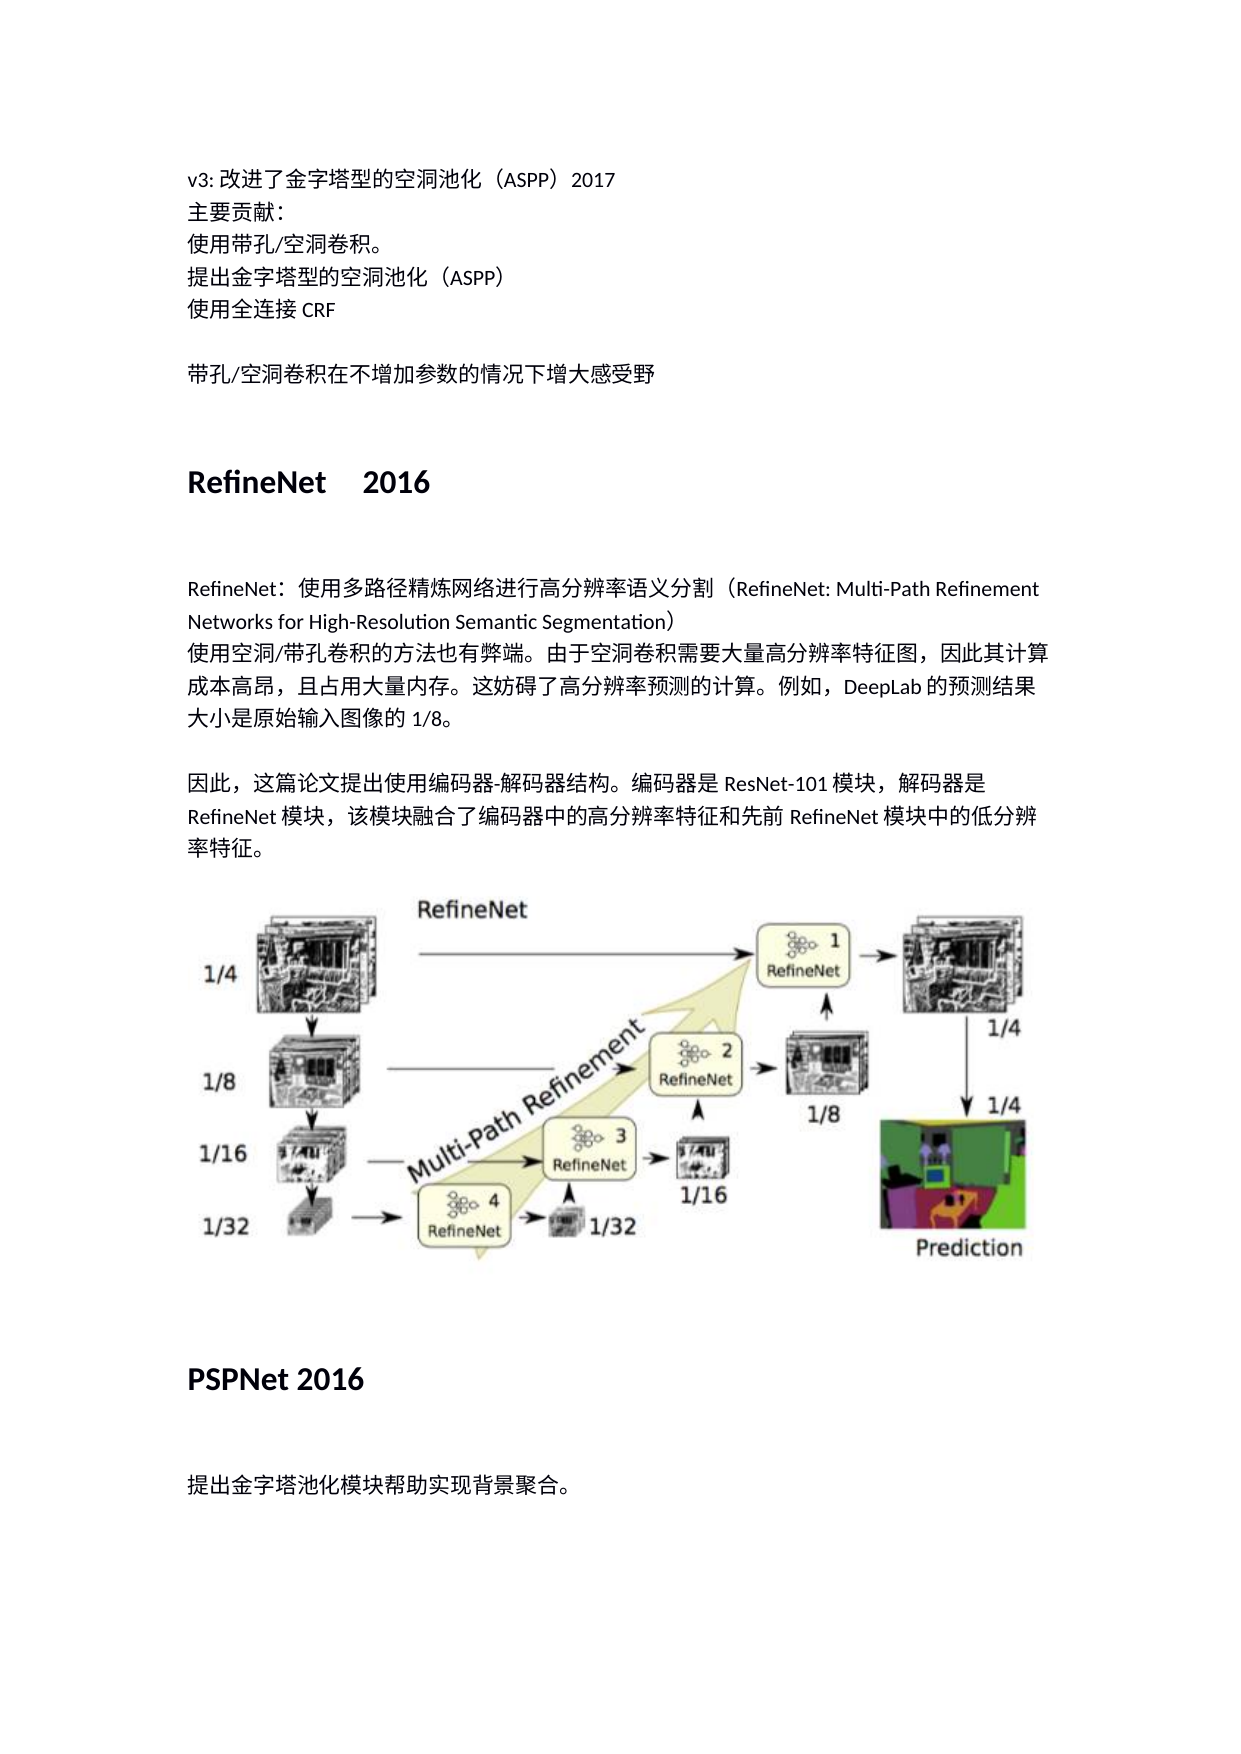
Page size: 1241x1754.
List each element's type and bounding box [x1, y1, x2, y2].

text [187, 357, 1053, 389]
picture [187, 873, 1053, 1276]
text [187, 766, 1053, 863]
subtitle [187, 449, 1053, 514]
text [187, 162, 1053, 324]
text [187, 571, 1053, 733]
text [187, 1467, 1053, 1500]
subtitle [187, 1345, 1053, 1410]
